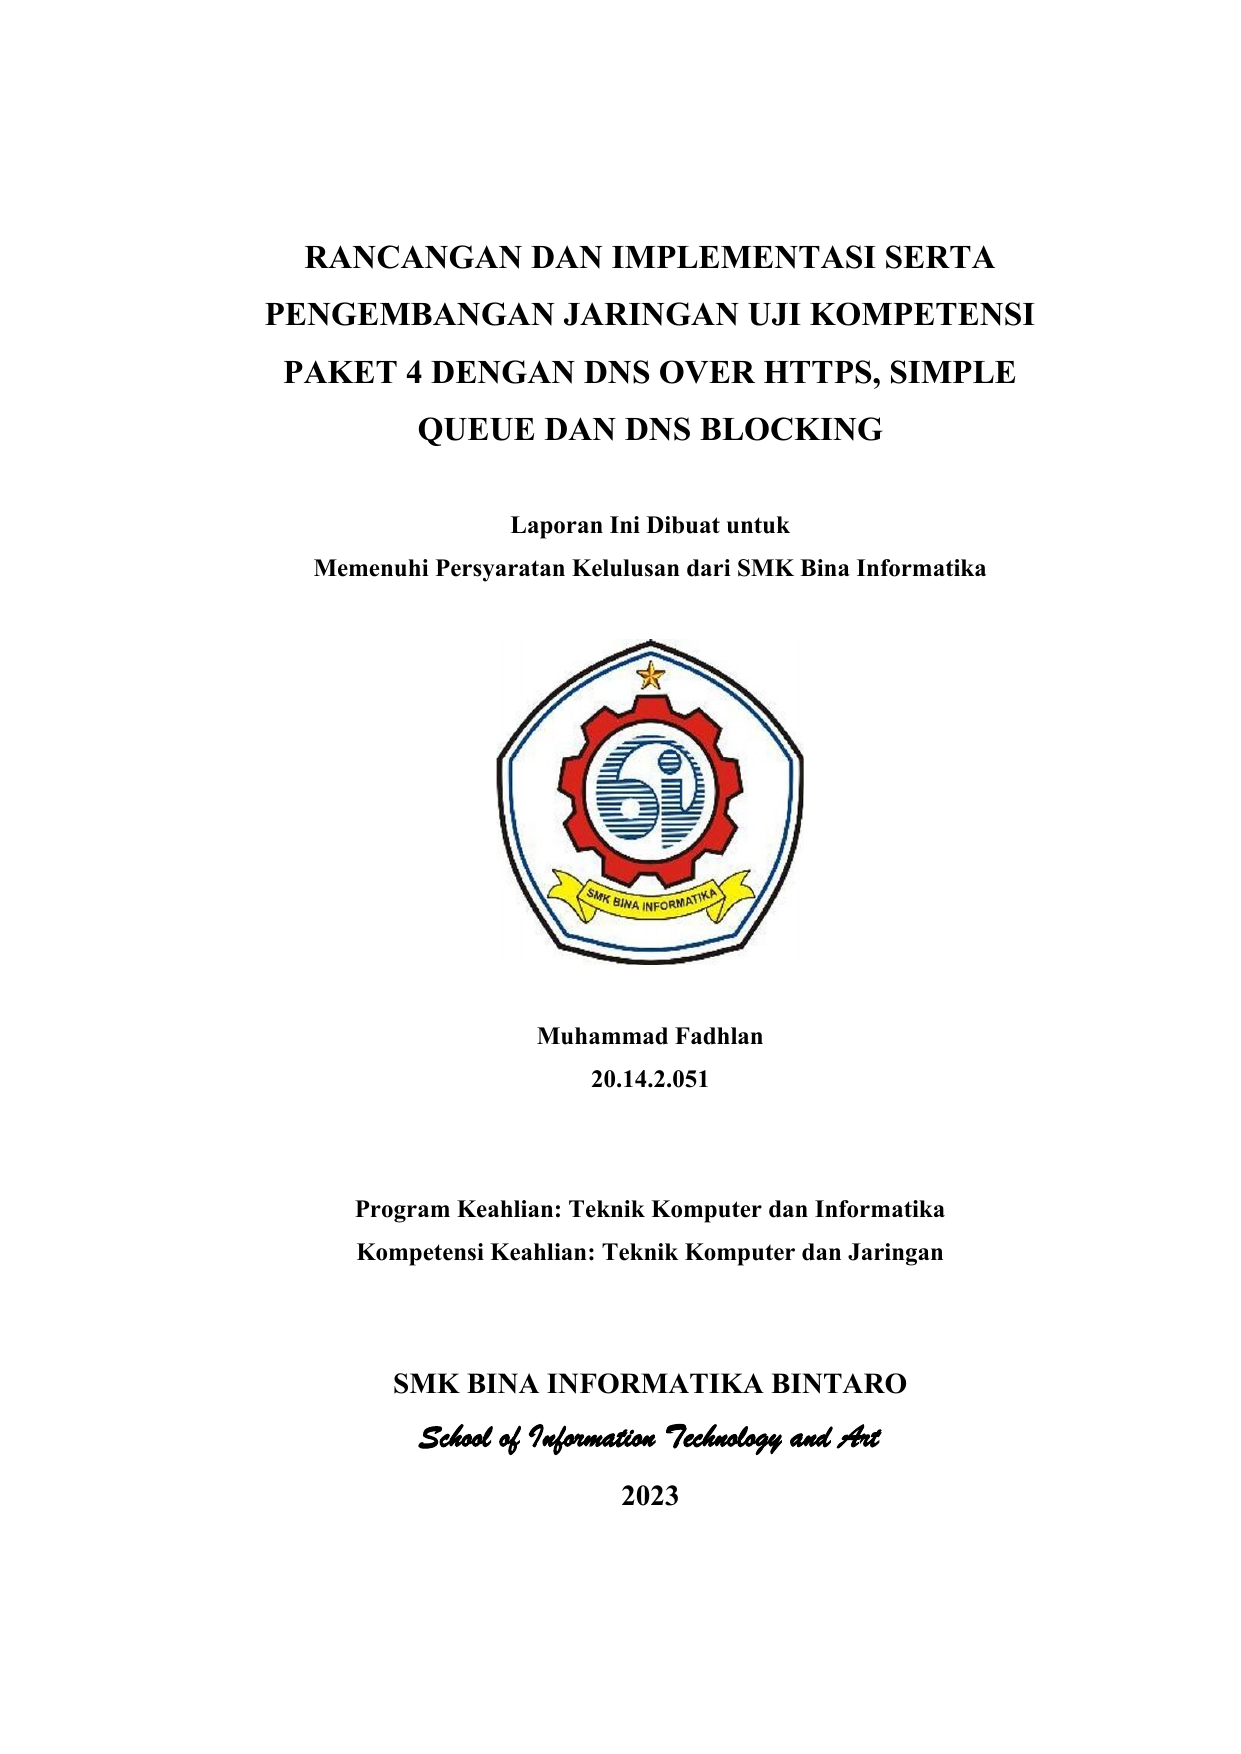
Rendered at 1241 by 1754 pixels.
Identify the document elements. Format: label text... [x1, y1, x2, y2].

text School of Information Technology and Art [237, 1417, 1063, 1458]
text Laporan Ini Dibuat untuk [237, 510, 1063, 539]
text SMK BINA INFORMATIKA BINTARO [237, 1366, 1063, 1400]
text Memenuhi Persyaratan Kelulusan dari SMK Bina Informatika [237, 553, 1063, 582]
text 20.14.2.051 [237, 1064, 1063, 1093]
picture [496, 639, 804, 965]
text 2023 [237, 1478, 1063, 1512]
text Muhammad Fadhlan [237, 1021, 1063, 1050]
text RANCANGAN DAN IMPLEMENTASI SERTA PENGEMBANGAN JARINGAN UJI KOMPETENSI PAKET 4 DENGAN DNS OVER HTTPS, SIMPLE QUEUE DAN DNS BLOCKING [237, 237, 1063, 448]
text Kompetensi Keahlian: Teknik Komputer dan Jaringan [237, 1237, 1063, 1266]
text Program Keahlian: Teknik Komputer dan Informatika [237, 1194, 1063, 1223]
